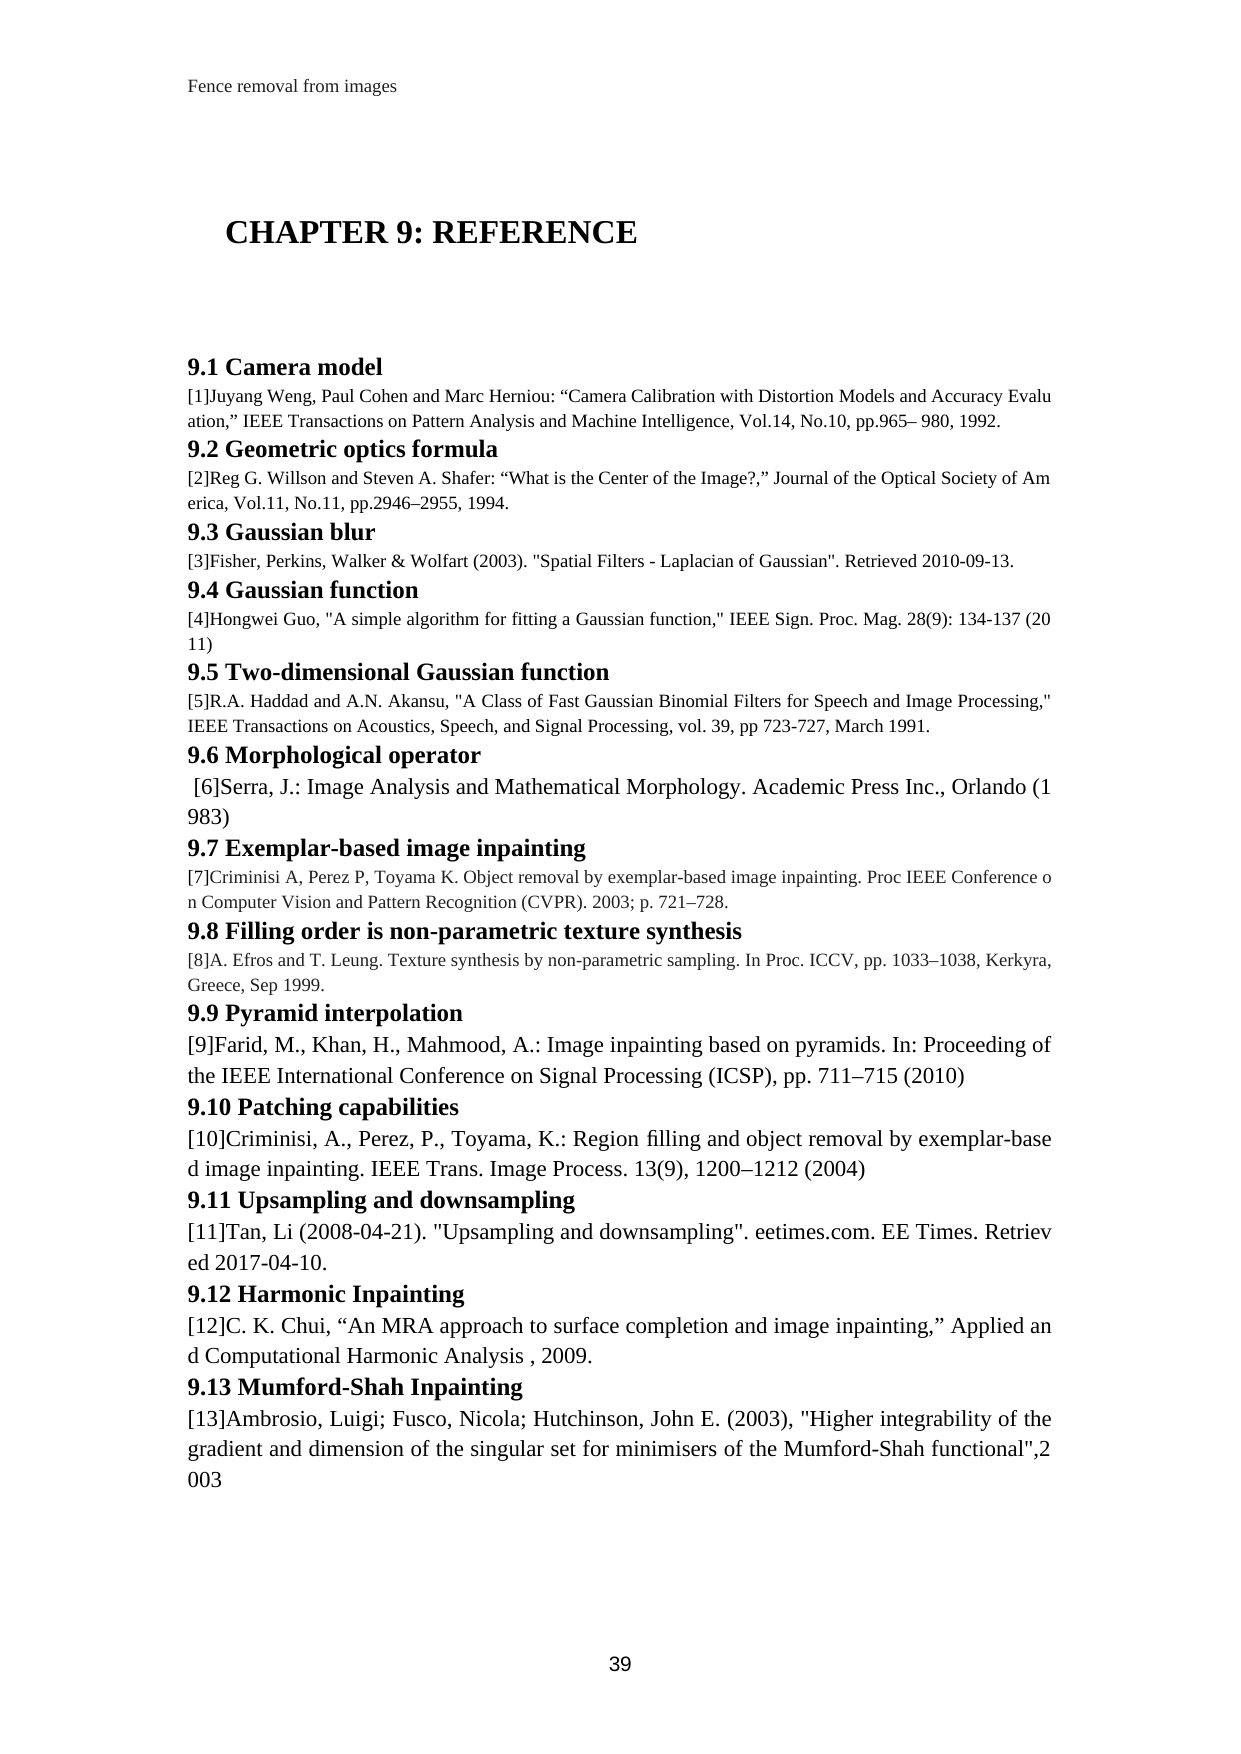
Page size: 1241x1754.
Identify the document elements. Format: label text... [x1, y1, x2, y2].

text [3]Fisher, Perkins, Walker & Wolfart (2003). "Spatial Filters - Laplacian of Gaussian". Retrieved 2010-09-13. [187, 550, 1053, 571]
text 9.5 Two-dimensional Gaussian function [187, 657, 1053, 686]
text 9.1 Camera model [187, 352, 1053, 380]
text [10]Criminisi, A., Perez, P., Toyama, K.: Region ﬁlling and object removal by exemplar-based image inpainting. IEEE Trans. Image Process. 13(9), 1200–1212 (2004) [187, 1125, 1053, 1182]
text [6]Serra, J.: Image Analysis and Mathematical Morphology. Academic Press Inc., Orlando (1983) [187, 773, 1053, 829]
text [11]Tan, Li (2008-04-21). "Upsampling and downsampling". eetimes.com. EE Times. Retrieved 2017-04-10. [187, 1218, 1053, 1275]
text [4]Hongwei Guo, "A simple algorithm for fitting a Gaussian function," IEEE Sign. Proc. Mag. 28(9): 134-137 (2011) [187, 608, 1053, 654]
text [2]Reg G. Willson and Steven A. Shafer: “What is the Center of the Image?,” Journal of the Optical Society of America, Vol.11, No.11, pp.2946–2955, 1994. [187, 467, 1053, 514]
text 9.12 Harmonic Inpainting [187, 1279, 1053, 1308]
text 9.7 Exemplar-based image inpainting [187, 833, 1053, 862]
text 9.6 Morphological operator [187, 740, 1053, 769]
text 9.13 Mumford-Shah Inpainting [187, 1372, 1053, 1401]
text [8]A. Efros and T. Leung. Texture synthesis by non-parametric sampling. In Proc. ICCV, pp. 1033–1038, Kerkyra, Greece, Sep 1999. [187, 949, 1053, 995]
text CHAPTER 9: REFERENCE [225, 212, 1053, 251]
text [5]R.A. Haddad and A.N. Akansu, "A Class of Fast Gaussian Binomial Filters for Speech and Image Processing," IEEE Transactions on Acoustics, Speech, and Signal Processing, vol. 39, pp 723-727, March 1991. [187, 690, 1053, 737]
text 9.3 Gaussian blur [187, 517, 1053, 546]
text 9.4 Gaussian function [187, 575, 1053, 603]
text [1]Juyang Weng, Paul Cohen and Marc Herniou: “Camera Calibration with Distortion Models and Accuracy Evaluation,” IEEE Transactions on Pattern Analysis and Machine Intelligence, Vol.14, No.10, pp.965– 980, 1992. [187, 385, 1053, 431]
text 9.8 Filling order is non-parametric texture synthesis [187, 916, 1053, 945]
text 9.11 Upsampling and downsampling [187, 1185, 1053, 1214]
text [12]C. K. Chui, “An MRA approach to surface completion and image inpainting,” Applied and Computational Harmonic Analysis , 2009. [187, 1312, 1053, 1368]
text [7]Criminisi A, Perez P, Toyama K. Object removal by exemplar-based image inpainting. Proc IEEE Conference on Computer Vision and Pattern Recognition (CVPR). 2003; p. 721–728. [187, 866, 1053, 913]
text 9.10 Patching capabilities [187, 1092, 1053, 1121]
text [13]Ambrosio, Luigi; Fusco, Nicola; Hutchinson, John E. (2003), "Higher integrability of the gradient and dimension of the singular set for minimisers of the Mumford-Shah functional",2003 [187, 1405, 1053, 1492]
text 9.2 Geometric optics formula [187, 434, 1053, 463]
text 9.9 Pyramid interpolation [187, 998, 1053, 1027]
text [9]Farid, M., Khan, H., Mahmood, A.: Image inpainting based on pyramids. In: Proceeding of the IEEE International Conference on Signal Processing (ICSP), pp. 711–715 (2010) [187, 1032, 1053, 1088]
